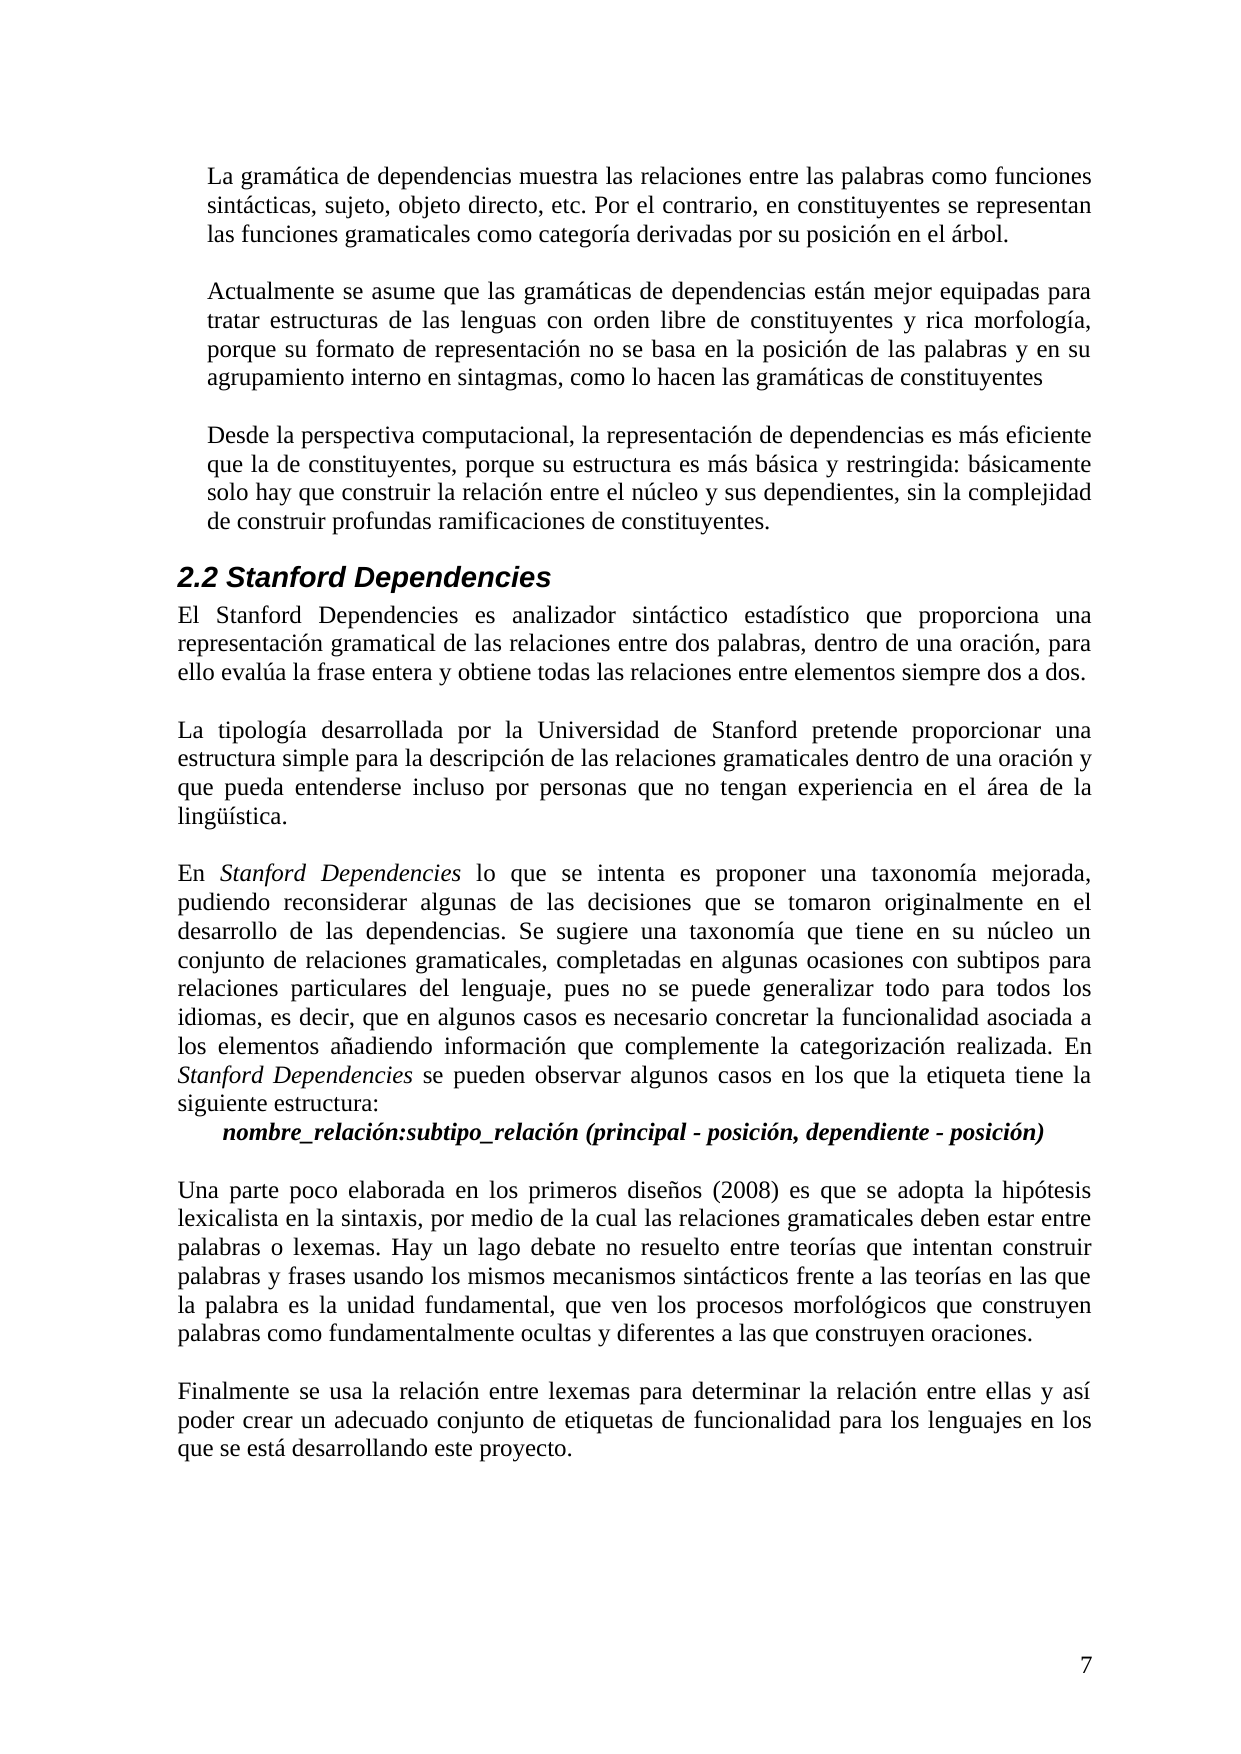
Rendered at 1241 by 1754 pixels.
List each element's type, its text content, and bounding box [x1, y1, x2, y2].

subtitle Stanford Dependencies [177, 560, 1092, 593]
text Actualmente se asume que las gramáticas de dependencias están mejor equipadas para tratar estructuras de las lenguas con orden libre de constituyentes y rica morfología, porque su formato de representación no se basa en la posición de las palabras y en su agrupamiento interno en sintagmas, como lo hacen las gramáticas de constituyentes [207, 276, 1092, 391]
text Una parte poco elaborada en los primeros diseños (2008) es que se adopta la hipótesis lexicalista en la sintaxis, por medio de la cual las relaciones gramaticales deben estar entre palabras o lexemas. Hay un lago debate no resuelto entre teorías que intentan construir palabras y frases usando los mismos mecanismos sintácticos frente a las teorías en las que la palabra es la unidad fundamental, que ven los procesos morfológicos que construyen palabras como fundamentalmente ocultas y diferentes a las que construyen oraciones. [177, 1175, 1092, 1347]
text Finalmente se usa la relación entre lexemas para determinar la relación entre ellas y así poder crear un adecuado conjunto de etiquetas de funcionalidad para los lenguajes en los que se está desarrollando este proyecto. [177, 1376, 1092, 1462]
text En Stanford Dependencies lo que se intenta es proponer una taxonomía mejorada, pudiendo reconsiderar algunas de las decisiones que se tomaron originalmente en el desarrollo de las dependencias. Se sugiere una taxonomía que tiene en su núcleo un conjunto de relaciones gramaticales, completadas en algunas ocasiones con subtipos para relaciones particulares del lenguaje, pues no se puede generalizar todo para todos los idiomas, es decir, que en algunos casos es necesario concretar la funcionalidad asociada a los elementos añadiendo información que complemente la categorización realizada. En Stanford Dependencies se pueden observar algunos casos en los que la etiqueta tiene la siguiente estructura: [177, 858, 1092, 1117]
text El Stanford Dependencies es analizador sintáctico estadístico que proporciona una representación gramatical de las relaci entre dos palabras, dentro de una oración, para ello evalúa la frase entera y obtiene todas las relaciones entre elementos siempre dos a dos. [177, 600, 1092, 686]
text La gramática de dependencias muestra las relaciones entre las palabras como funciones sintácticas, sujeto, objeto directo, etc. Por el contrario, en constituyentes se representan las funciones gramaticales como categoría derivadas por su posición en el árbol. [207, 161, 1092, 247]
text La tipología desarrollada por la Universidad de Stanford pretende proporcionar una estructura simple para la descripción de las relaciones gramaticales dentro de una oración y que pueda entenderse incluso por personas que no tengan experiencia en el área de la lingüística. [177, 715, 1092, 830]
text nombre_relación:subtipo_relación (principal - posición, dependiente - posición) [177, 1117, 1092, 1146]
text Desde la perspectiva computacional, la representación de dependencias es más eficiente que la de constituyentes, porque su estructura es más básica y restringida: básicamente solo hay que construir la relación entre el núcleo y sus dependientes, sin la complejidad de construir profundas ramificaciones de constituyentes. [207, 420, 1092, 535]
